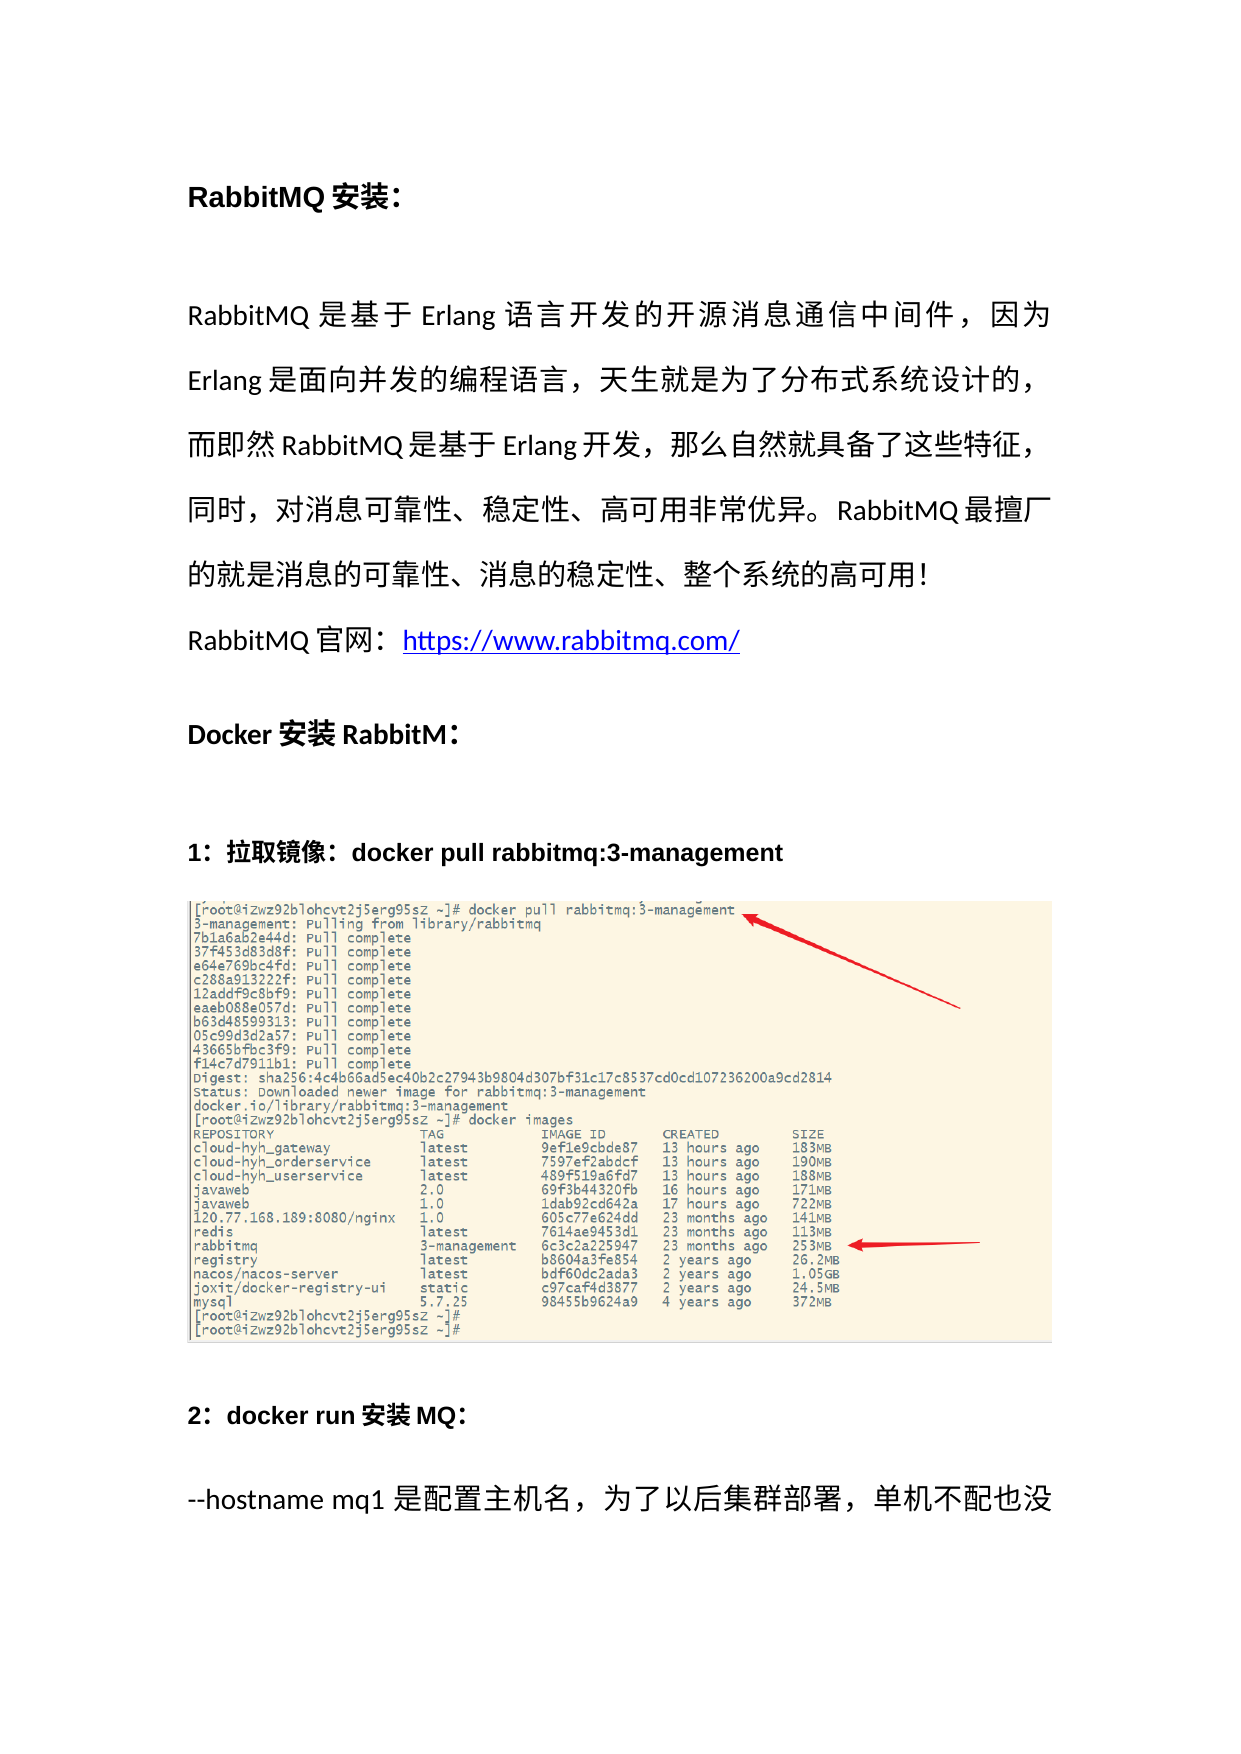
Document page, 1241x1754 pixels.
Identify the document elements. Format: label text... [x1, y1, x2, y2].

text RabbitMQ官网：https://www.rabbitmq.com/ [187, 605, 1053, 670]
text RabbitMQ是基于Erlang语言开发的开源消息通信中间件，因为Erlang是面向并发的编程语言，天生就是为了分布式系统设计的，而即然RabbitMQ是基于Erlang开发，那么自然就具备了这些特征，同时，对消息可靠性、稳定性、高可用非常优异。RabbitMQ最擅厂的就是消息的可靠性、消息的稳定性、整个系统的高可用！ [187, 280, 1053, 605]
subtitle 2：docker run安装MQ： [187, 1381, 1053, 1446]
subtitle RabbitMQ安装： [187, 162, 1053, 227]
picture [187, 901, 1052, 1343]
subtitle 1：拉取镜像：docker pull rabbitmq:3-management [187, 818, 1053, 883]
subtitle Docker安装RabbitM： [187, 699, 1053, 764]
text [187, 1464, 1053, 1529]
